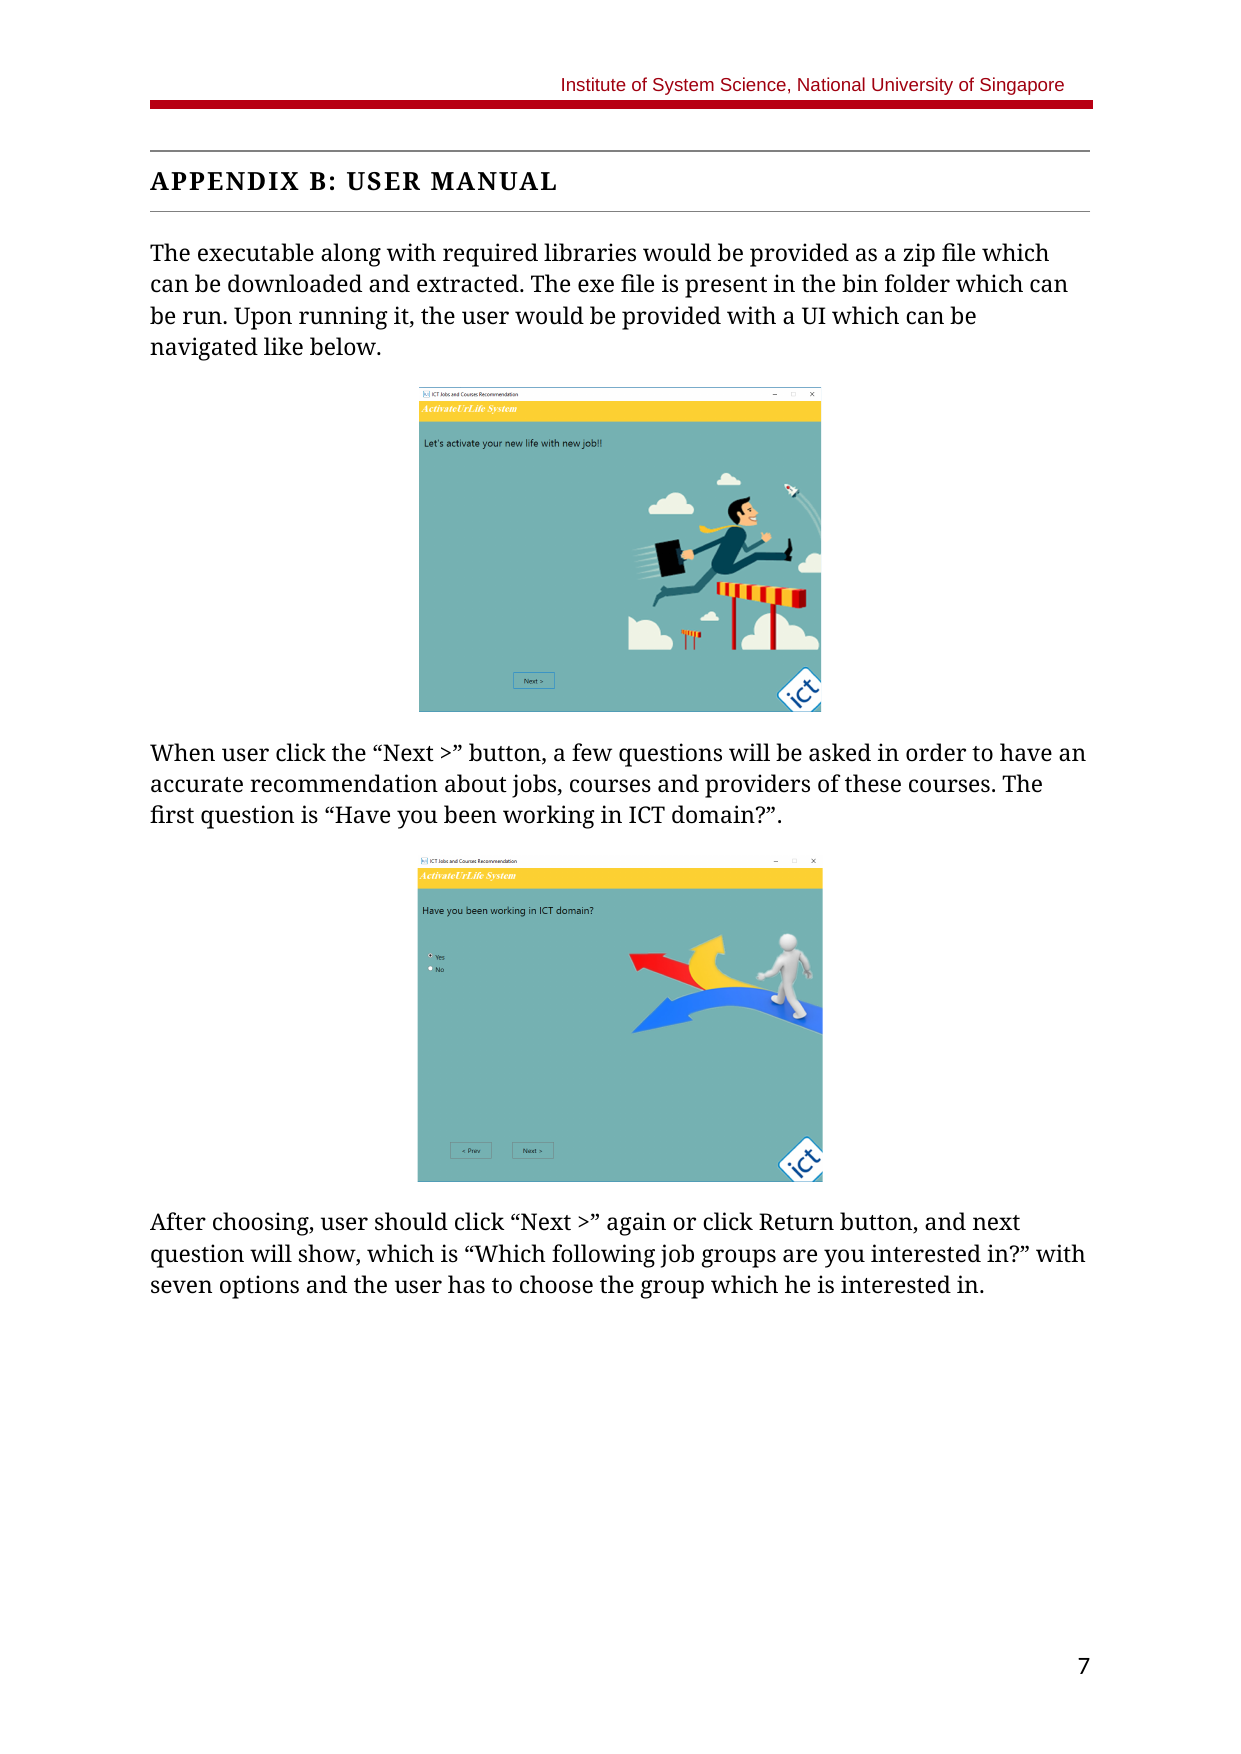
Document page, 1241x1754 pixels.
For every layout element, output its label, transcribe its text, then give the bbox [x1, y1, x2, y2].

text After choosing, user should click “Next >” again or click Return button, and next question will show, which is “Which following job groups are you interested in?” with seven options and the user has to choose the group which he is interested in. [150, 1206, 1090, 1300]
text When user click the “Next >” button, a few questions will be asked in order to have an accurate recommendation about jobs, courses and providers of these courses. The first question is “Have you been working in ICT domain?”. [150, 737, 1090, 831]
picture [419, 387, 822, 712]
text The executable along with required libraries would be provided as a zip file which can be downloaded and extracted. The exe file is present in the bin folder which can be run. Upon running it, the user would be provided with a UI which can be navigated like below. [150, 237, 1090, 362]
picture [417, 855, 823, 1182]
subtitle APPENDIX B: USER MANUAL [150, 152, 1090, 211]
